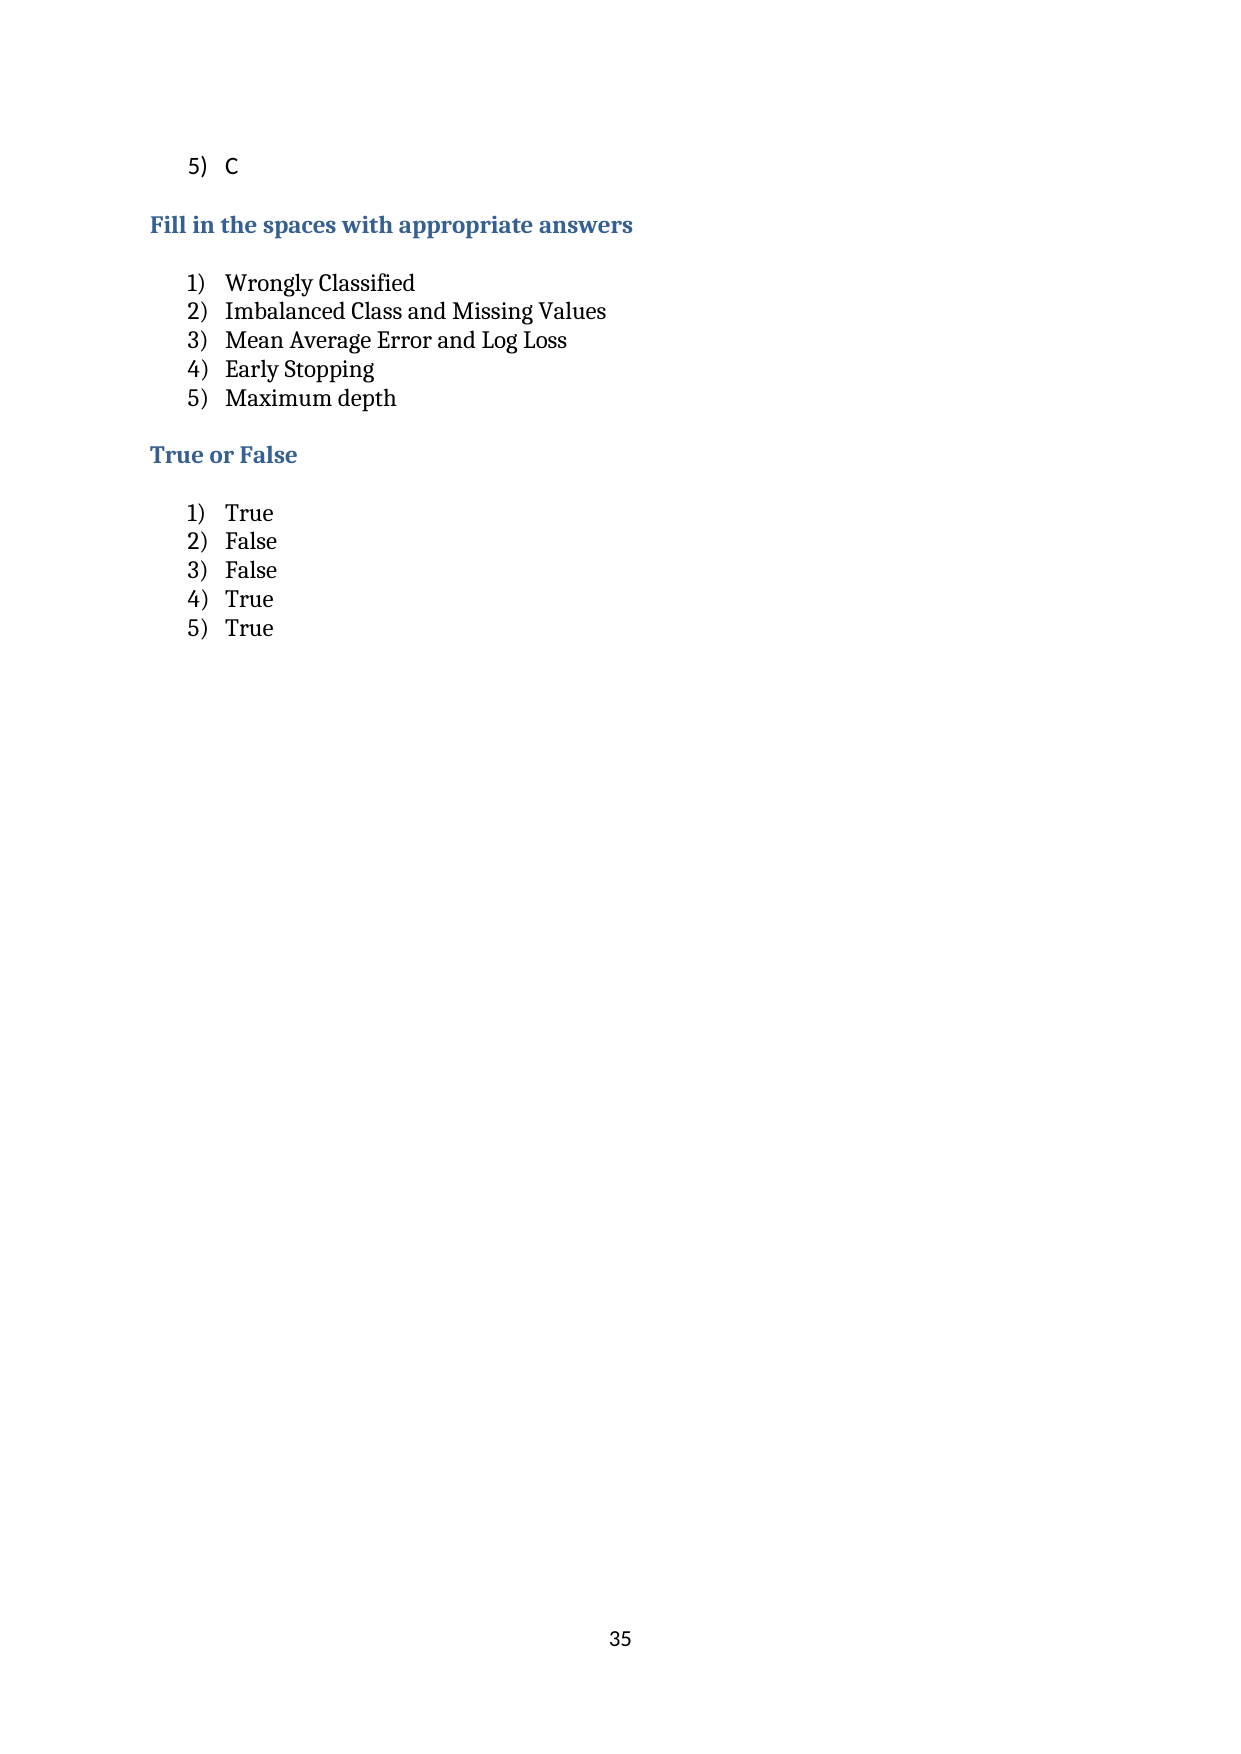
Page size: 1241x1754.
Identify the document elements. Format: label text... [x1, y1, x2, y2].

text Fill in the spaces with appropriate answers [150, 211, 1090, 240]
list Imbalanced Class and Missing Values [187, 297, 1090, 326]
list False [187, 527, 1090, 556]
list Maximum depth [187, 383, 1090, 412]
list True [187, 585, 1090, 613]
text True or False [150, 441, 1090, 470]
list True [187, 498, 1090, 527]
list Wrongly Classified [187, 268, 1090, 297]
list False [187, 556, 1090, 585]
list Early Stopping [187, 355, 1090, 383]
list C [187, 150, 1090, 181]
list Mean Average Error and Log Loss [187, 326, 1090, 355]
list True [187, 613, 1090, 642]
